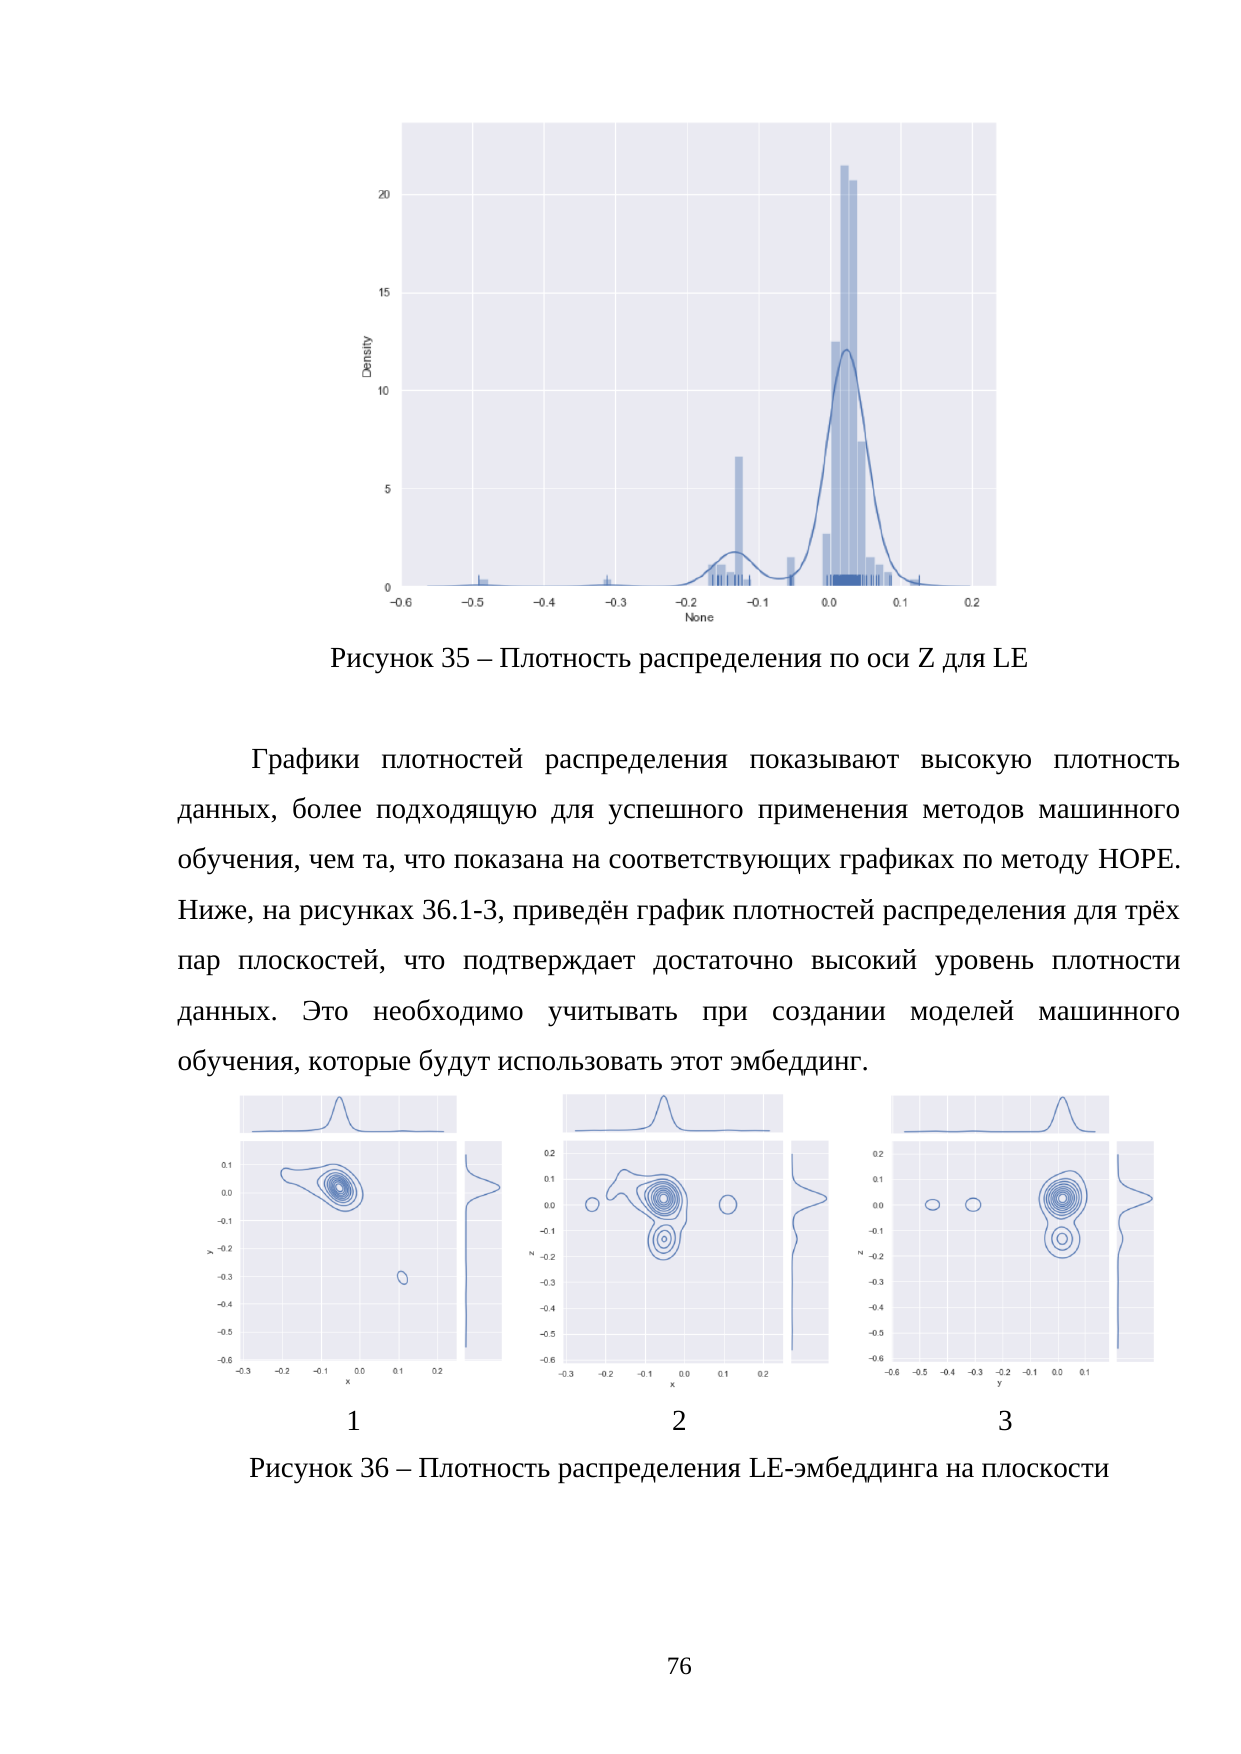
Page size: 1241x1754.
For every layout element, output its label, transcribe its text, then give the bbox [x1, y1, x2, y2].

table_header [842, 1093, 1168, 1403]
picture [355, 118, 1003, 626]
table_cell 2 [516, 1403, 842, 1451]
table_header [516, 1093, 842, 1403]
text Рисунок 35 – Плотность распределения по оси Z для LE [177, 640, 1181, 674]
table_cell 1 [190, 1403, 516, 1451]
text Рисунок 36 – Плотность распределения LE-эмбеддинга на плоскости [177, 1451, 1181, 1484]
picture [201, 1093, 505, 1389]
picture [854, 1093, 1157, 1389]
picture [527, 1093, 831, 1389]
table_header [190, 1093, 516, 1403]
text Графики плотностей распределения показывают высокую плотность данных, более подходящую для успешного применения методов машинного обучения, чем та, что показана на соответствующих графиках по методу HOPE. Ниже, на рисунках 36.1-3, приведён график плотностей распределения для трёх пар плоскостей, что подтверждает достаточно высокий уровень плотности данных. Это необходимо учитывать при создании моделей машинного обучения, которые будут использовать этот эмбеддинг. [177, 741, 1181, 1076]
table_cell 3 [842, 1403, 1168, 1451]
